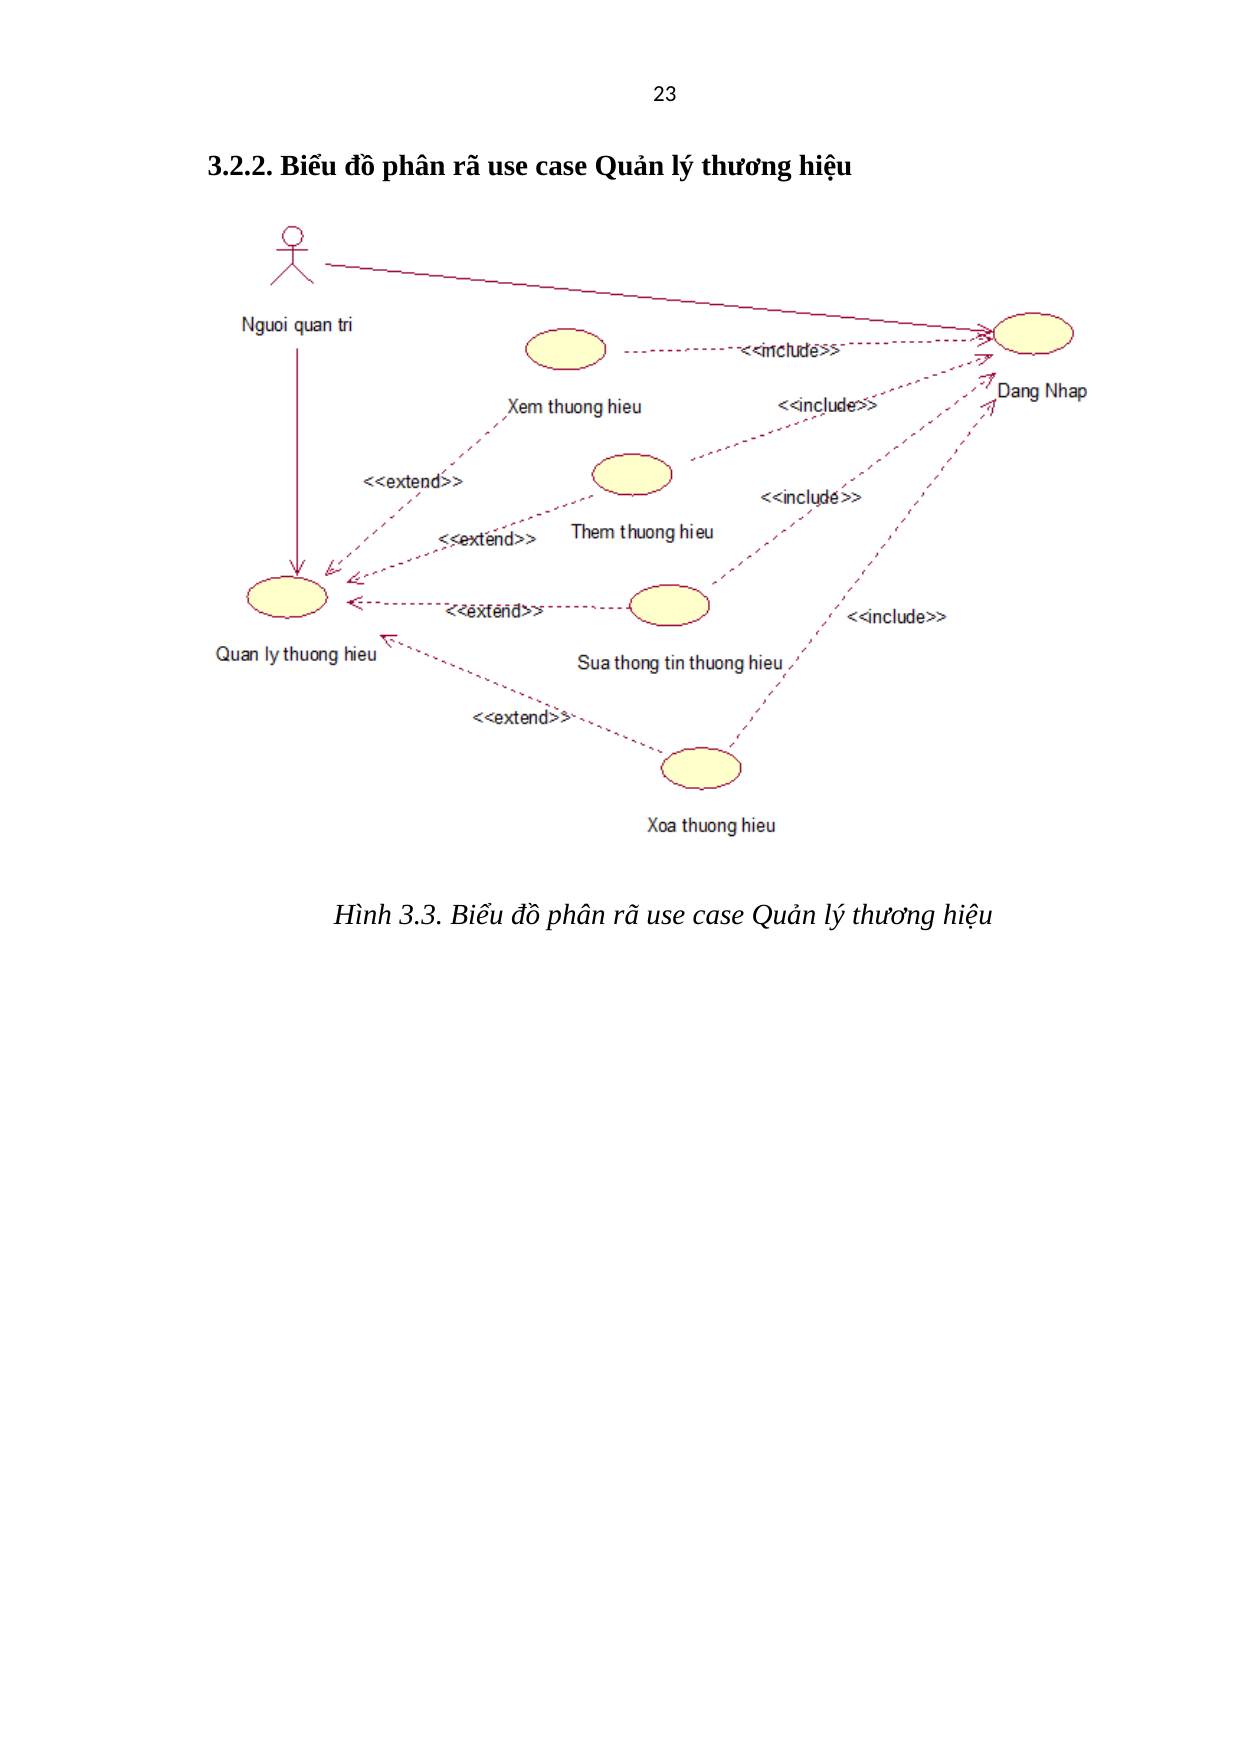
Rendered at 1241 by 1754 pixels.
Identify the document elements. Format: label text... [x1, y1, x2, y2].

text Hình 3.3. Biểu đồ phân rã use case Quản lý thương hiệu [207, 897, 1122, 931]
picture [206, 199, 1123, 871]
subtitle 3.2.2. Biểu đồ phân rã use case Quản lý thương hiệu [207, 148, 1122, 181]
